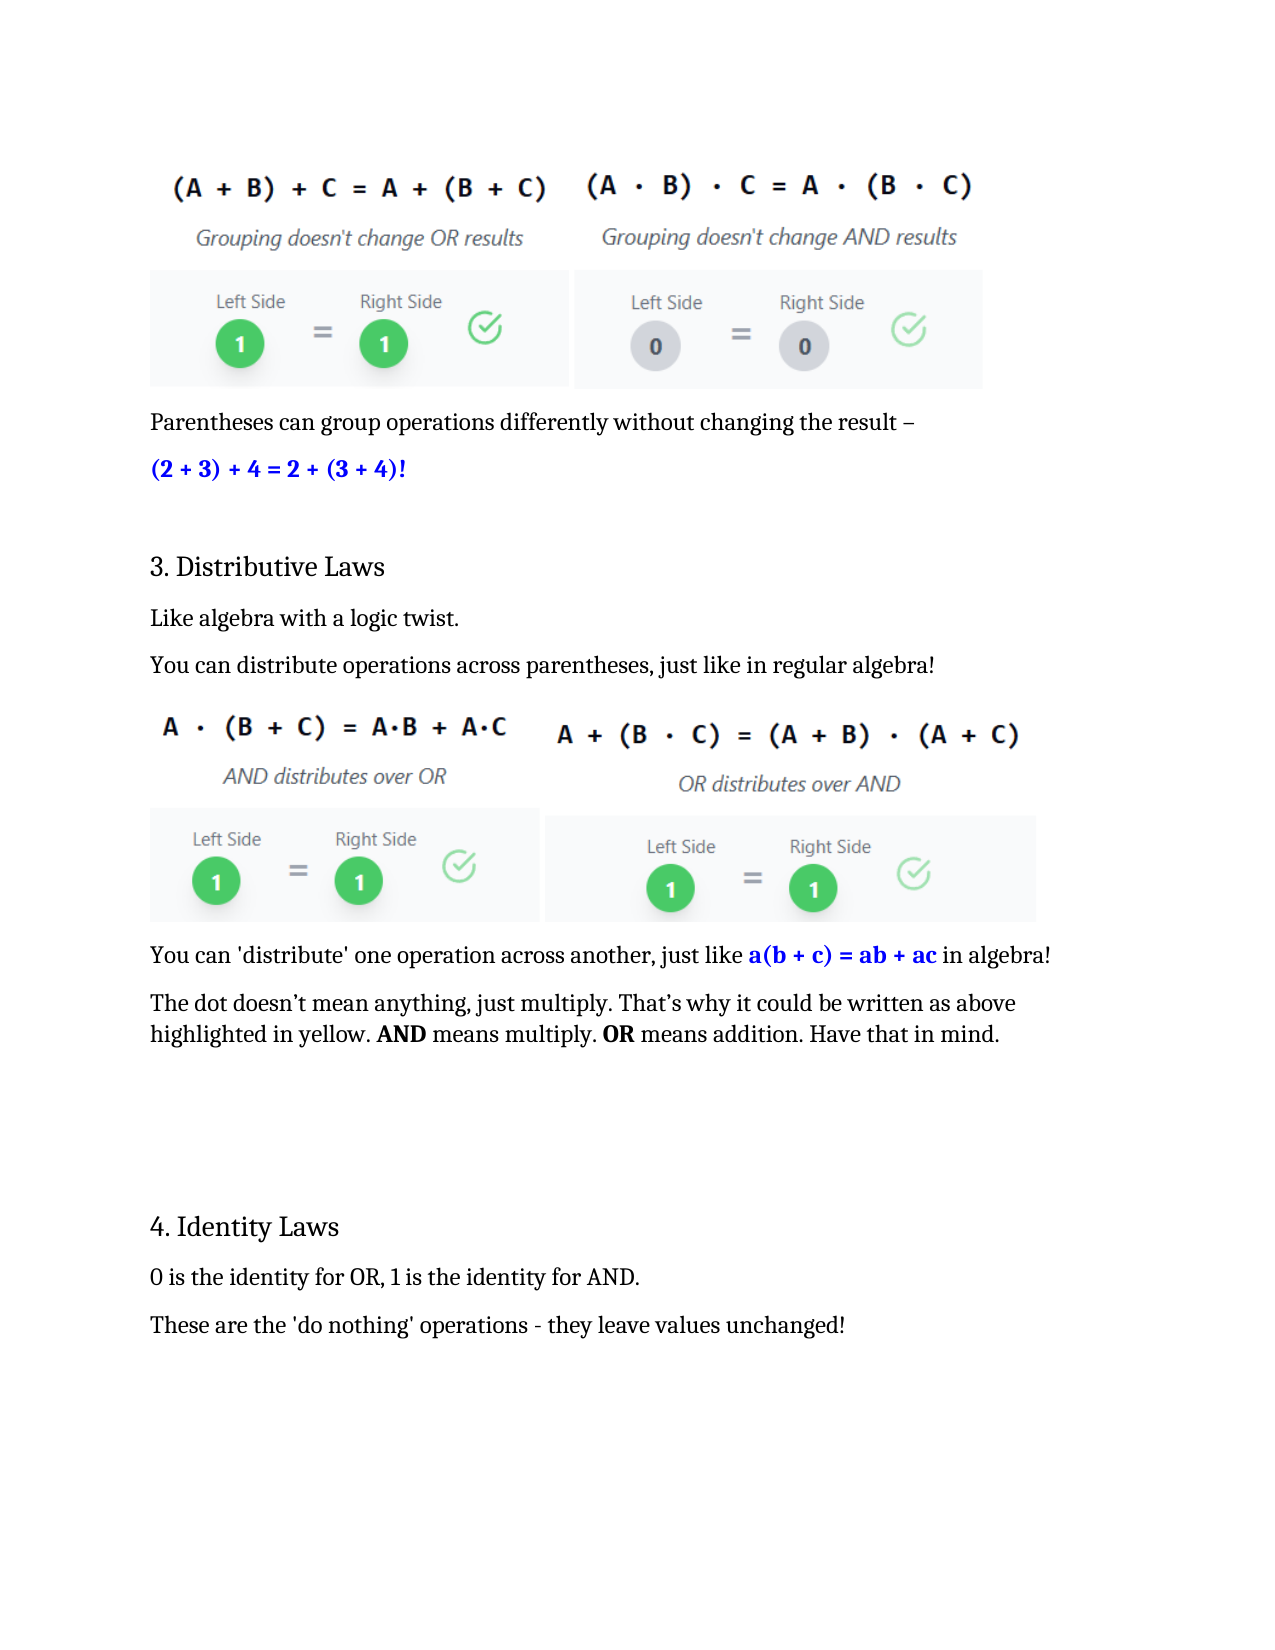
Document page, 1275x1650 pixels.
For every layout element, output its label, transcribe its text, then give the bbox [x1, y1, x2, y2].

text 3. Distributive Laws [150, 551, 1125, 584]
picture [150, 698, 540, 922]
picture [150, 150, 569, 389]
picture [574, 151, 983, 389]
text You can distribute operations across parentheses, just like in regular algebra! [150, 651, 1125, 680]
text 0 is the identity for OR, 1 is the identity for AND. [150, 1263, 1125, 1292]
text These are the 'do nothing' operations - they leave values unchanged! [150, 1311, 1125, 1340]
text You can 'distribute' one operation across another, just like a(b + c) = ab + ac in algebra! [150, 941, 1125, 970]
text Like algebra with a logic twist. [150, 603, 1125, 632]
text The dot doesn’t mean anything, just multiply. That’s why it could be written as above highlighted in yellow. AND means multiply. OR means addition. Have that in mind. [150, 989, 1125, 1048]
text 4. Identity Laws [150, 1211, 1125, 1244]
text Parentheses can group operations differently without changing the result – [150, 407, 1125, 436]
text (2 + 3) + 4 = 2 + (3 + 4)! [150, 455, 1125, 484]
picture [545, 701, 1037, 922]
